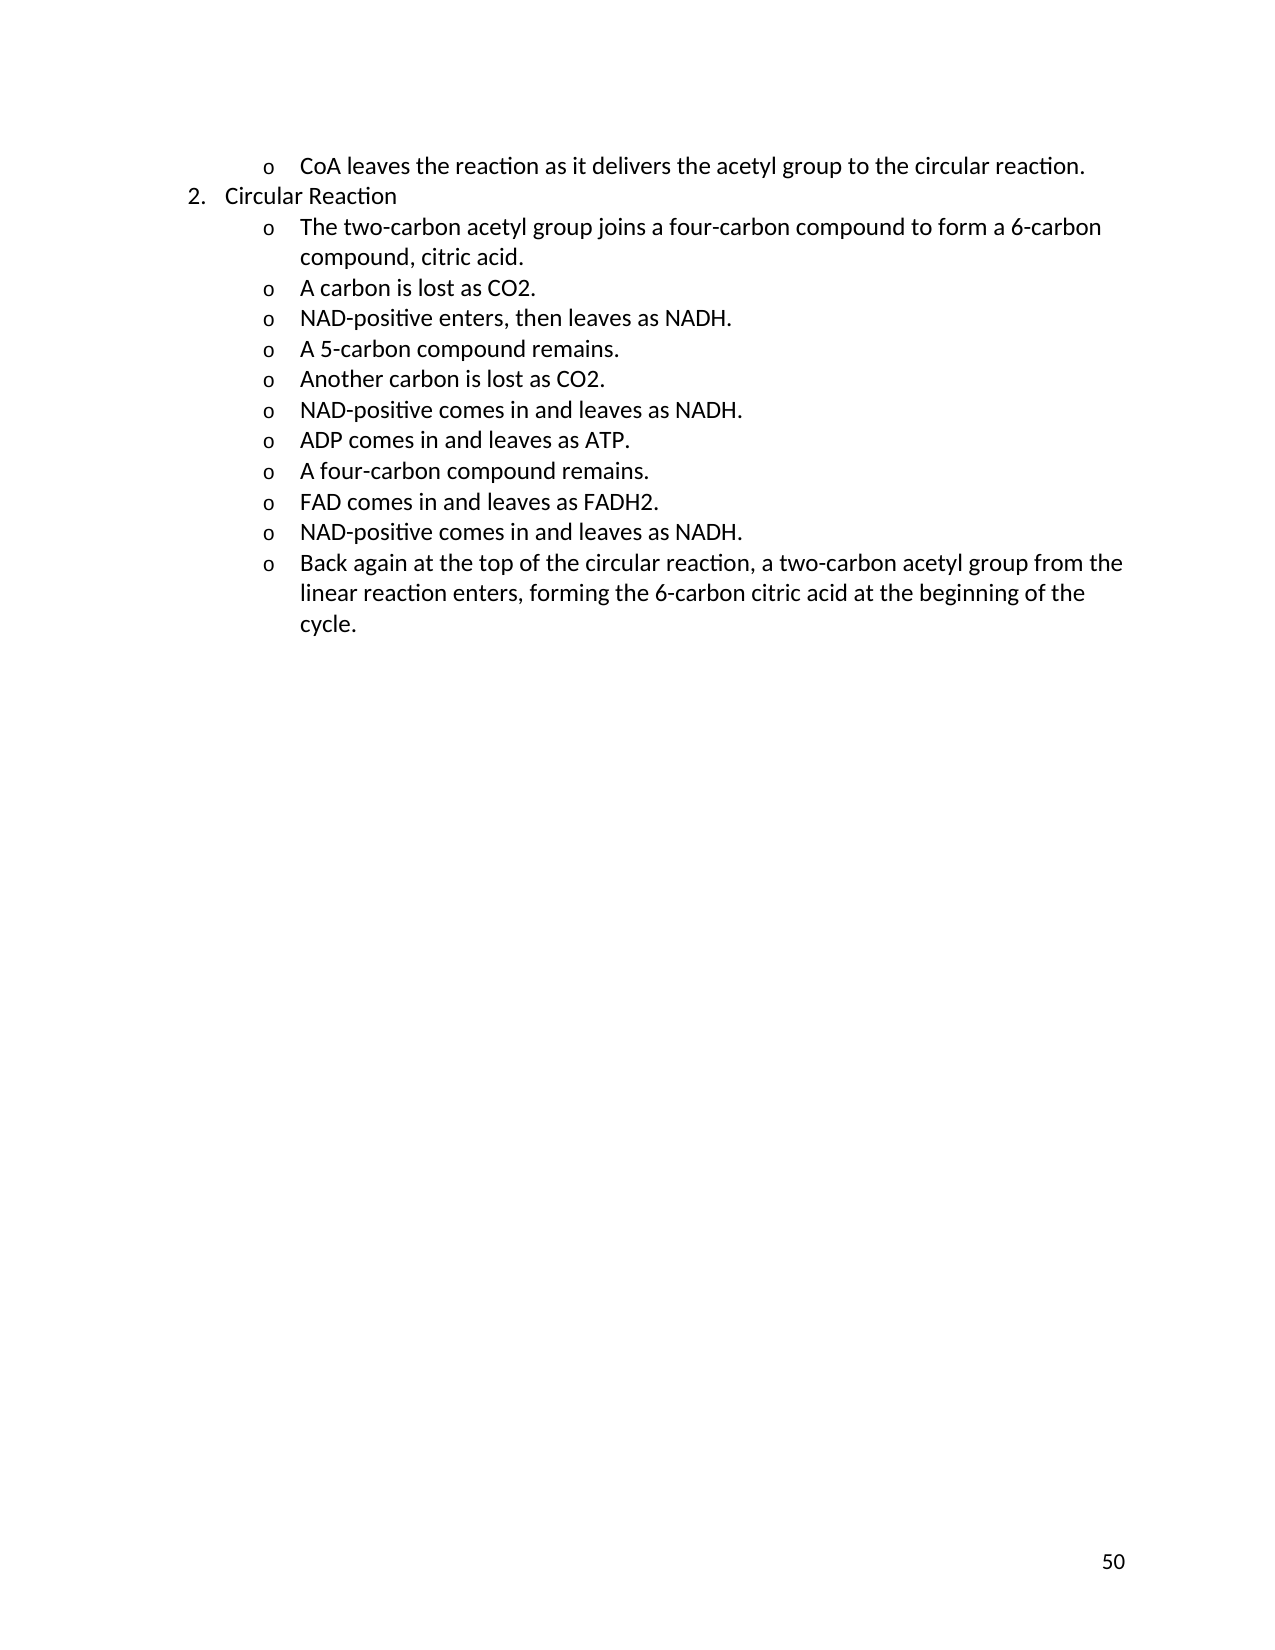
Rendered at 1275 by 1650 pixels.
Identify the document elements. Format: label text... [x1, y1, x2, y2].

list The two-carbon acetyl group joins a four-carbon compound to form a 6-carbon compound, citric acid. [262, 211, 1125, 272]
list NAD-positive comes in and leaves as NADH. [262, 516, 1125, 547]
list NAD-positive enters, then leaves as NADH. [262, 303, 1125, 333]
list Circular Reaction [187, 181, 1125, 211]
list NAD-positive comes in and leaves as NADH. [262, 394, 1125, 425]
list CoA leaves the reaction as it delivers the acetyl group to the circular reaction. [262, 150, 1125, 181]
list Back again at the top of the circular reaction, a two-carbon acetyl group from the linear reaction enters, forming the 6-carbon citric acid at the beginning of the cycle. [262, 547, 1125, 638]
list A 5-carbon compound remains. [262, 333, 1125, 364]
list ADP comes in and leaves as ATP. [262, 425, 1125, 455]
list A carbon is lost as CO2. [262, 272, 1125, 303]
list A four-carbon compound remains. [262, 455, 1125, 486]
list FAD comes in and leaves as FADH2. [262, 486, 1125, 516]
list Another carbon is lost as CO2. [262, 364, 1125, 394]
